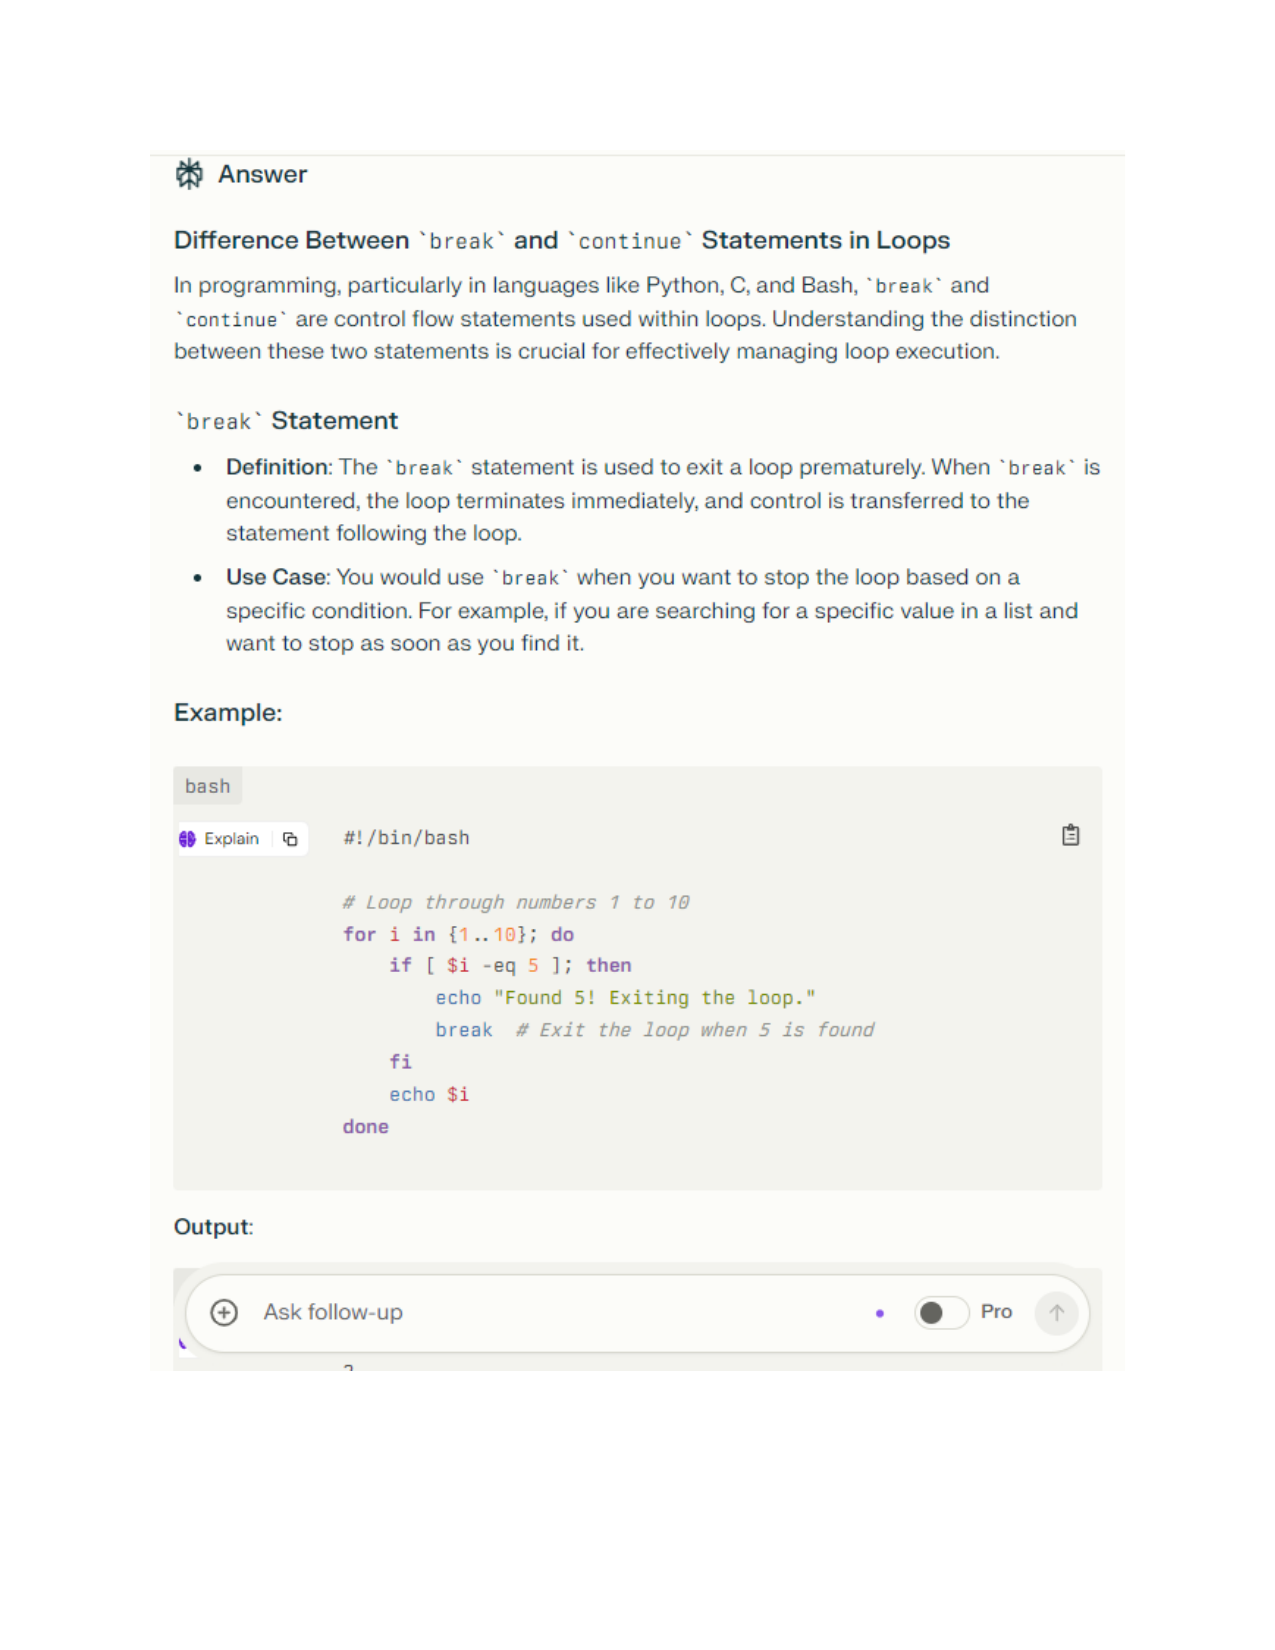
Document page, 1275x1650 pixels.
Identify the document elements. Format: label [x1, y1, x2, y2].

picture [150, 150, 1125, 1371]
